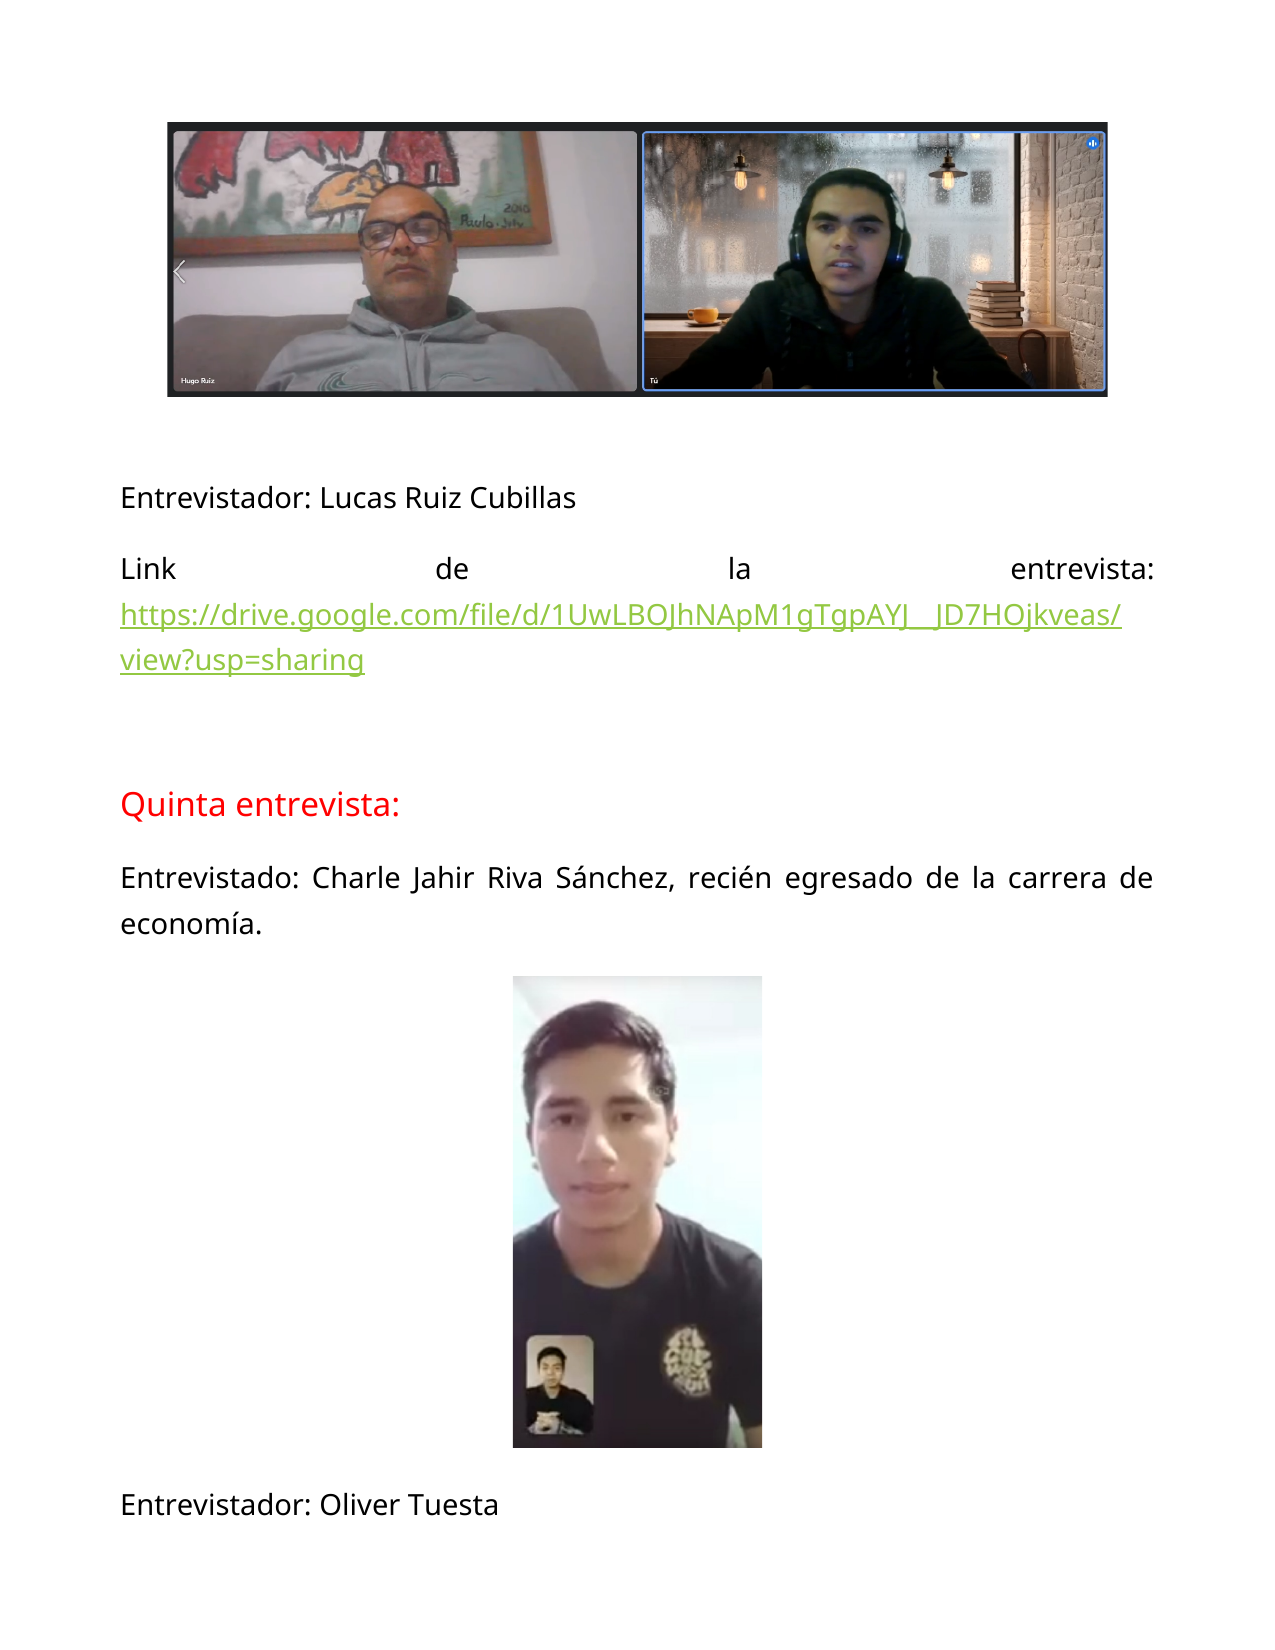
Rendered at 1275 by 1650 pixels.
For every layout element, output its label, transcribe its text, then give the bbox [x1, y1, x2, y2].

text Quinta entrevista: [120, 781, 1155, 826]
text Entrevistador: Oliver Tuesta [120, 974, 1155, 1524]
picture [167, 122, 1108, 397]
text Entrevistado: Charle Jahir Riva Sánchez, recién egresado de la carrera de economía. [120, 858, 1155, 943]
text Link de la entrevista: https://drive.google.com/file/d/1UwLBOJhNApM1gTgpAYJ__JD7HOjkveas/view?usp=sharing [120, 548, 1155, 679]
picture [512, 976, 763, 1448]
